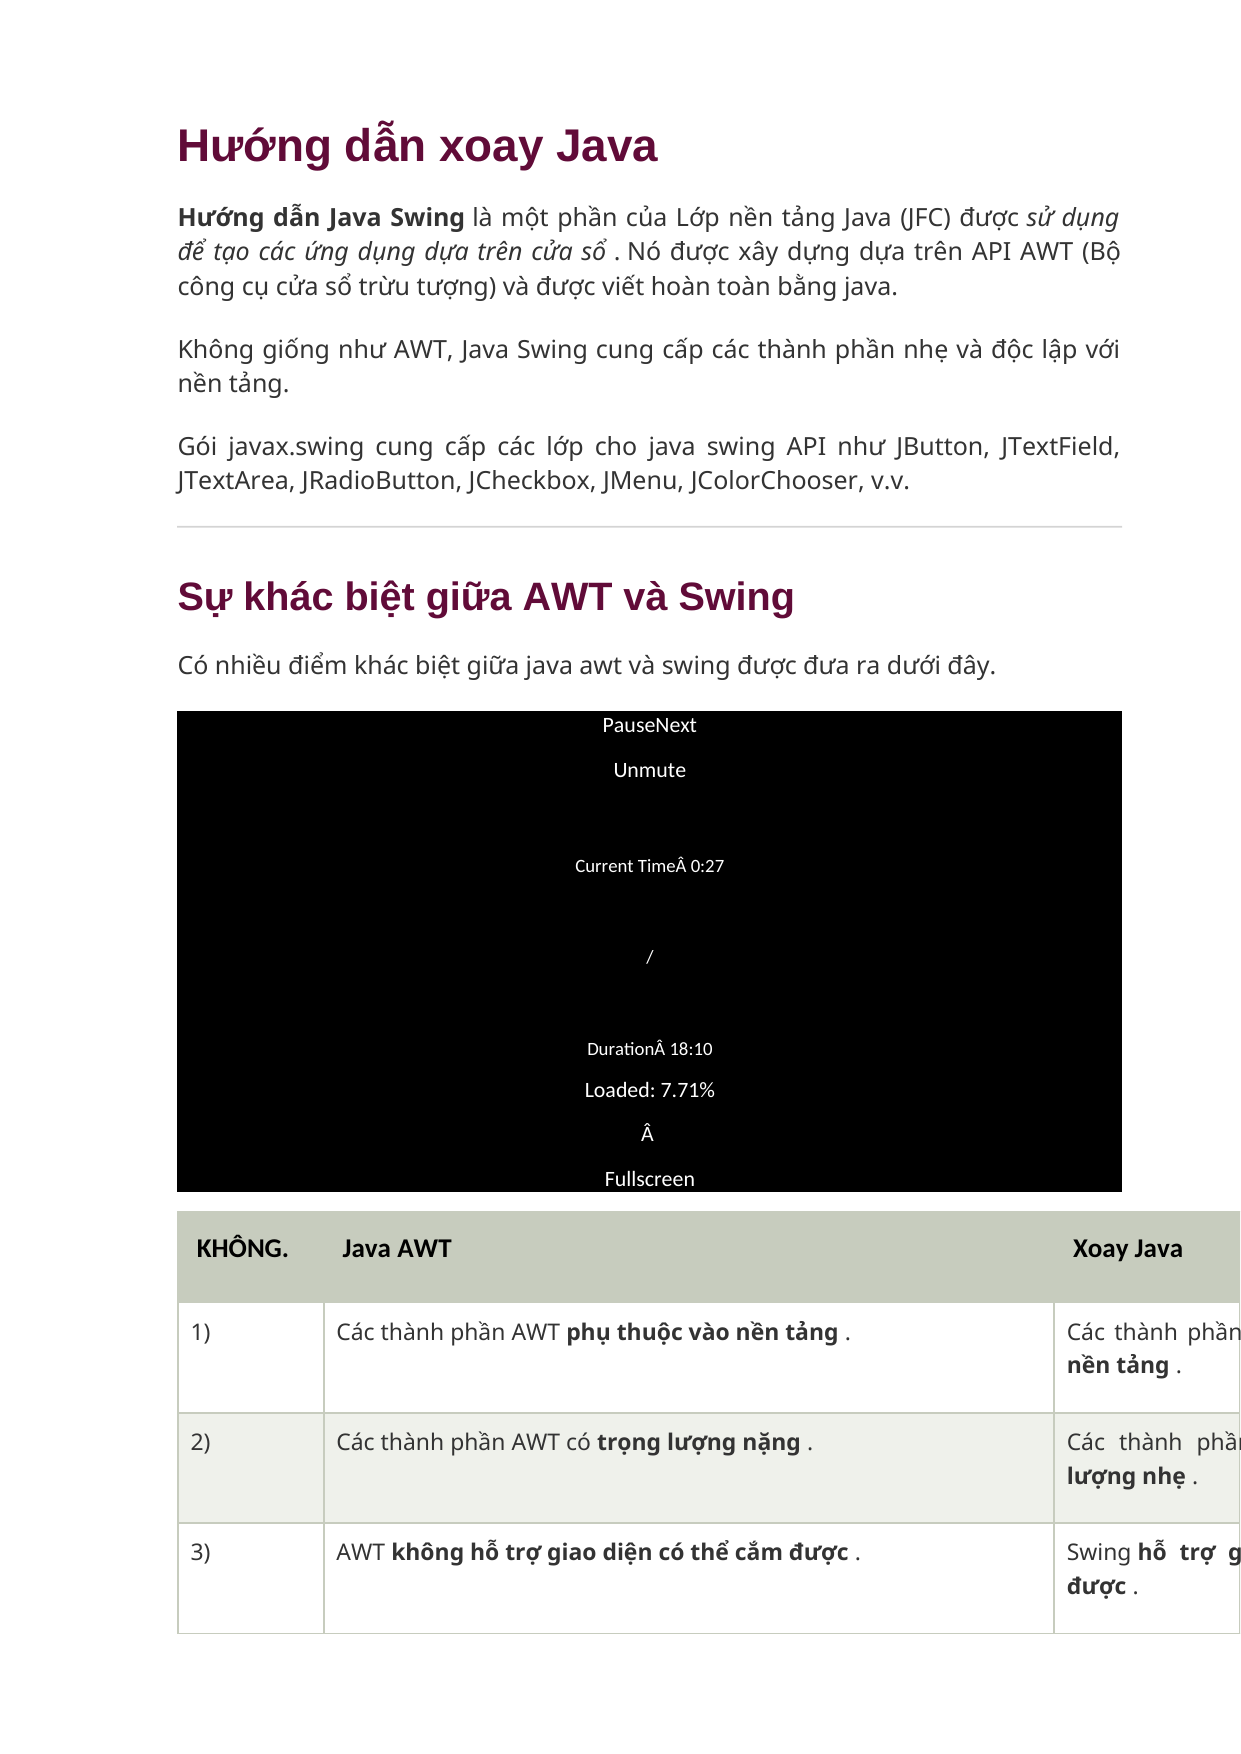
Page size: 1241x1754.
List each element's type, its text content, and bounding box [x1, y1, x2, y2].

text DurationÂ 18:10 [177, 985, 1122, 1060]
table_cell Các thành phần xoay Java độc lập với nền tảng . [1055, 1303, 1239, 1412]
table_cell Các thành phần AWT phụ thuộc vào nền tảng . [325, 1303, 1053, 1412]
table_header Xoay Java [1054, 1212, 1239, 1302]
text PauseNext [177, 711, 1122, 737]
table_header KHÔNG. [179, 1212, 324, 1302]
table_cell 1) [179, 1303, 323, 1412]
table_cell Swing hỗ trợ giao diện có thể cắm được . [1055, 1524, 1239, 1633]
table_cell 2) [179, 1414, 323, 1522]
text Gói javax.swing cung cấp các lớp cho java swing API như JButton, JTextField, JTextArea, JRadioButton, JCheckbox, JMenu, JColorChooser, v.v. [177, 429, 1122, 497]
table_cell Các thành phần AWT có trọng lượng nặng . [325, 1414, 1053, 1522]
text Fullscreen [177, 1165, 1122, 1192]
text Có nhiều điểm khác biệt giữa java awt và swing được đưa ra dưới đây. [177, 648, 1122, 682]
subtitle Hướng dẫn xoay Java [177, 118, 1122, 171]
table_cell Các thành phần của Swing có trọng lượng nhẹ . [1055, 1414, 1239, 1522]
text Không giống như AWT, Java Swing cung cấp các thành phần nhẹ và độc lập với nền tảng. [177, 331, 1122, 399]
text / [177, 893, 1122, 968]
table_header Java AWT [324, 1212, 1054, 1302]
text Current TimeÂ 0:27 [177, 802, 1122, 877]
table_cell 3) [179, 1524, 323, 1633]
text Loaded: 7.71% [177, 1077, 1122, 1103]
text Hướng dẫn Java Swing là một phần của Lớp nền tảng Java (JFC) được sử dụng để tạo các ứng dụng dựa trên cửa sổ . Nó được xây dựng dựa trên API AWT (Bộ công cụ cửa sổ trừu tượng) và được viết hoàn toàn bằng java. [177, 200, 1122, 302]
subtitle Sự khác biệt giữa AWT và Swing [177, 573, 1122, 618]
text Unmute [177, 756, 1122, 783]
text Â [177, 1120, 1122, 1147]
table_cell AWT không hỗ trợ giao diện có thể cắm được . [325, 1524, 1053, 1633]
